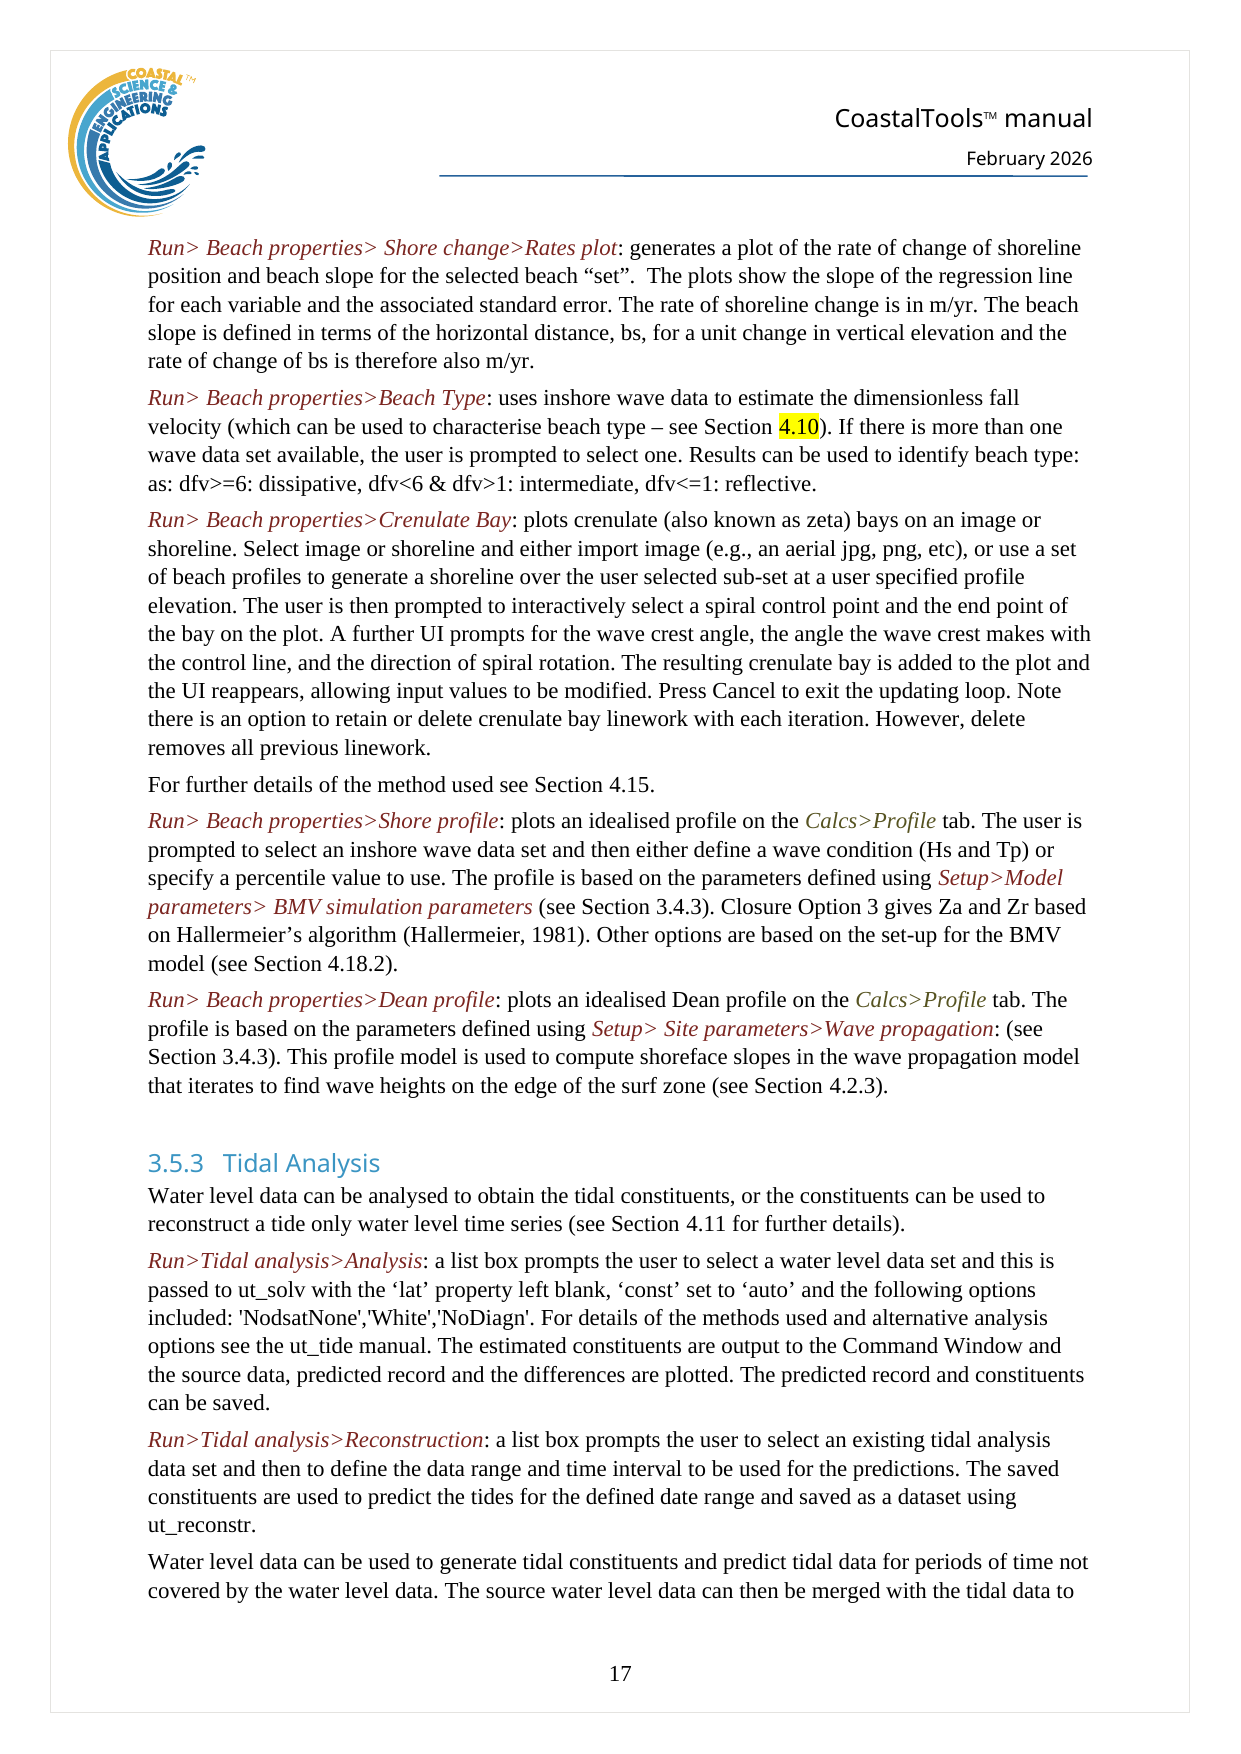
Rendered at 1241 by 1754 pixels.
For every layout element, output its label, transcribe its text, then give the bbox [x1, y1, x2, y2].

text For further details of the method used see Section 4.15. [148, 771, 1093, 797]
text Run> Beach properties>Dean profile: plots an idealised Dean profile on the Calcs>Profile tab. The profile is based on the parameters defined using Setup> Site parameters>Wave propagation: (see Section 3.4.3). This profile model is used to compute shoreface slopes in the wave propagation model that iterates to find wave heights on the edge of the surf zone (see Section 4.2.3). [148, 986, 1093, 1098]
text Run> Beach properties>Shore profile: plots an idealised profile on the Calcs>Profile tab. The user is prompted to select an inshore wave data set and then either define a wave condition (Hs and Tp) or specify a percentile value to use. The profile is based on the parameters defined using Setup>Model parameters> BMV simulation parameters (see Section 3.4.3). Closure Option 3 gives Za and Zr based on Hallermeier’s algorithm (Hallermeier, 1981). Other options are based on the set-up for the BMV model (see Section 4.18.2). [148, 807, 1093, 976]
subtitle Tidal Analysis [148, 1145, 1093, 1179]
text Run>Tidal analysis>Analysis: a list box prompts the user to select a water level data set and this is passed to ut_solv with the ‘lat’ property left blank, ‘const’ set to ‘auto’ and the following options included: 'NodsatNone','White','NoDiagn'. For details of the methods used and alternative analysis options see the ut_tide manual. The estimated constituents are output to the Command Window and the source data, predicted record and the differences are plotted. The predicted record and constituents can be saved. [148, 1247, 1093, 1416]
text Run> Beach properties>Beach Type: uses inshore wave data to estimate the dimensionless fall velocity (which can be used to characterise beach type – see Section 4.10). If there is more than one wave data set available, the user is prompted to select one. Results can be used to identify beach type: as: dfv>=6: dissipative, dfv<6 & dfv>1: intermediate, dfv<=1: reflective. [148, 384, 1093, 496]
text Water level data can be analysed to obtain the tidal constituents, or the constituents can be used to reconstruct a tide only water level time series (see Section 4.11 for further details). [148, 1182, 1093, 1237]
text Run>Tidal analysis>Reconstruction: a list box prompts the user to select an existing tidal analysis data set and then to define the data range and time interval to be used for the predictions. The saved constituents are used to predict the tides for the defined date range and saved as a dataset using ut_reconstr. [148, 1426, 1093, 1538]
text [148, 1548, 1093, 1603]
text Run> Beach properties>Crenulate Bay: plots crenulate (also known as zeta) bays on an image or shoreline. Select image or shoreline and either import image (e.g., an aerial jpg, png, etc), or use a set of beach profiles to generate a shoreline over the user selected sub-set at a user specified profile elevation. The user is then prompted to interactively select a spiral control point and the end point of the bay on the plot. A further UI prompts for the wave crest angle, the angle the wave crest makes with the control line, and the direction of spiral rotation. The resulting crenulate bay is added to the plot and the UI reappears, allowing input values to be modified. Press Cancel to exit the updating loop. Note there is an option to retain or delete crenulate bay linework with each iteration. However, delete removes all previous linework. [148, 506, 1093, 760]
text Run> Beach properties> Shore change>Rates plot: generates a plot of the rate of change of shoreline position and beach slope for the selected beach “set”. The plots show the slope of the regression line for each variable and the associated standard error. The rate of shoreline change is in m/yr. The beach slope is defined in terms of the horizontal distance, bs, for a unit change in vertical elevation and the rate of change of bs is therefore also m/yr. [148, 234, 1093, 374]
